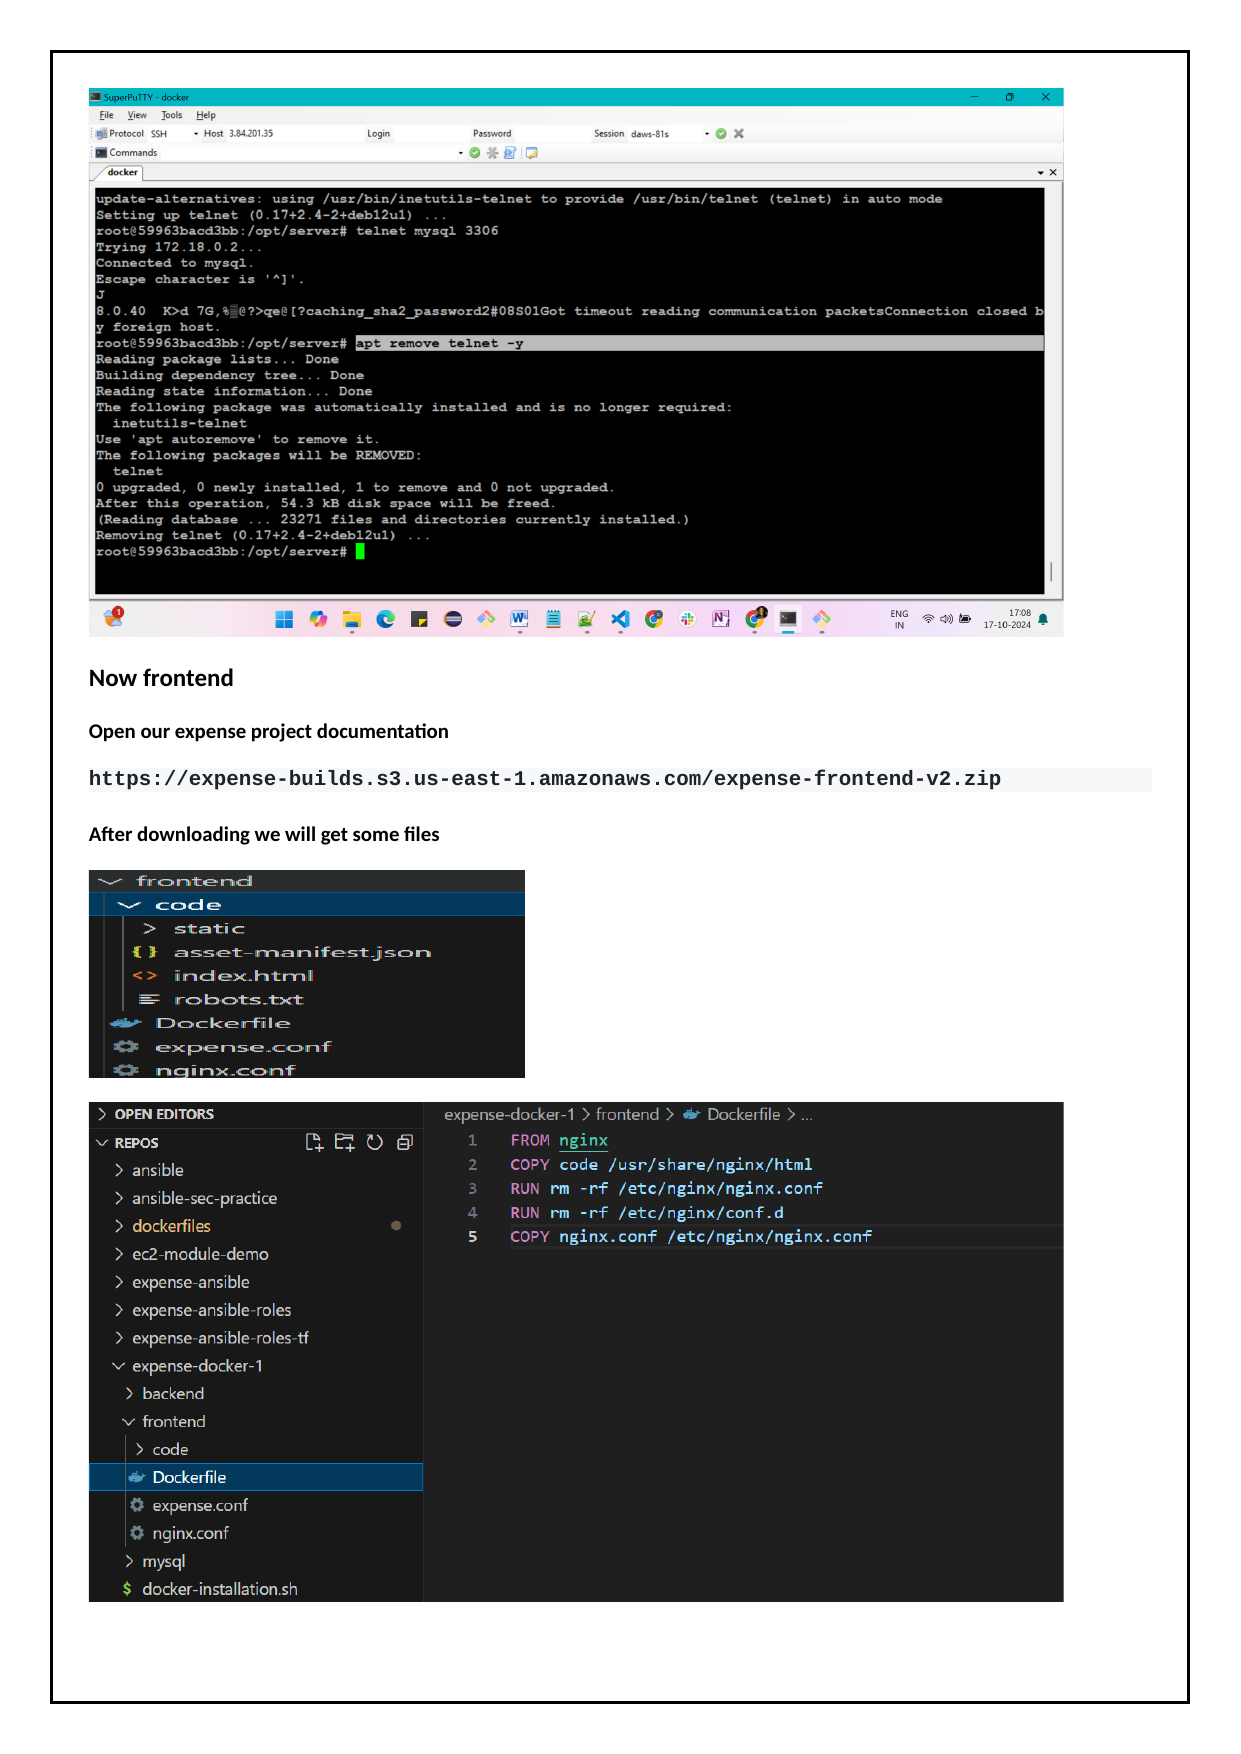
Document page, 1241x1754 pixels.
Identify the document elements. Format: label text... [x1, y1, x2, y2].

picture [88, 88, 1064, 637]
text Now frontend [89, 662, 1152, 693]
text https://expense-builds.s3.us-east-1.amazonaws.com/expense-frontend-v2.zip [89, 768, 1152, 792]
text Open our expense project documentation [89, 718, 1152, 743]
text After downloading we will get some files [89, 792, 1152, 846]
picture [88, 1102, 1064, 1602]
picture [88, 870, 525, 1078]
